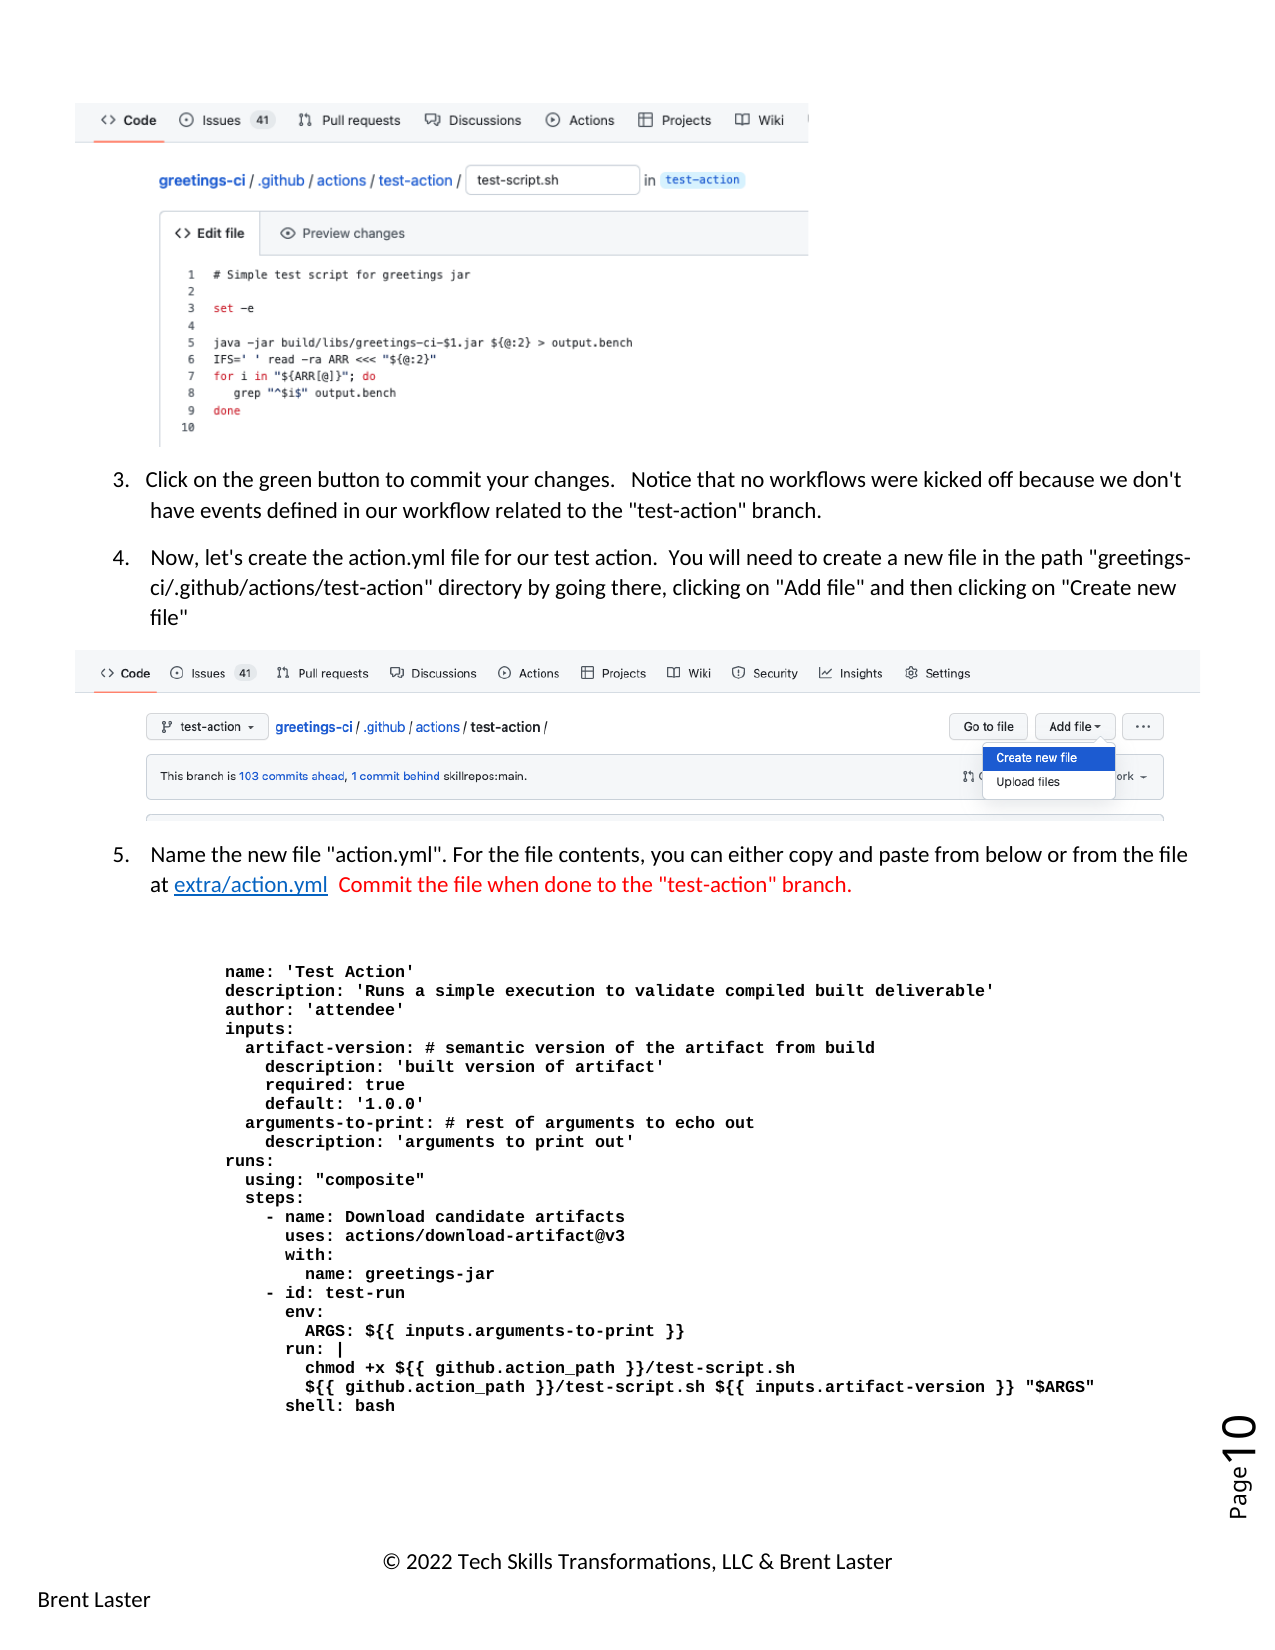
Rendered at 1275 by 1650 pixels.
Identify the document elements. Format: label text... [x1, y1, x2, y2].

text description: 'arguments to print out' [225, 1133, 1200, 1152]
text 5. Name the new file "action.yml". For the file contents, you can either copy and paste from below or from the file at extra/action.yml Commit the file when done to the "test-action" branch. [112, 840, 1200, 898]
text required: true [225, 1077, 1200, 1096]
text default: '1.0.0' [225, 1096, 1200, 1115]
text shell: bash [225, 1397, 1200, 1416]
text run: | [225, 1341, 1200, 1360]
text author: 'attendee' [225, 1002, 1200, 1020]
text name: 'Test Action' [225, 964, 1200, 983]
text inputs: [225, 1020, 1200, 1039]
text - name: Download candidate artifacts [225, 1209, 1200, 1228]
text runs: [225, 1152, 1200, 1171]
text 4. Now, let's create the action.yml file for our test action. You will need to create a new file in the path "greetings-ci/.github/actions/test-action" directory by going there, clicking on "Add file" and then clicking on "Create new file" [112, 543, 1200, 631]
text steps: [225, 1190, 1200, 1209]
text ARGS: ${{ inputs.arguments-to-print }} [225, 1322, 1200, 1341]
text using: "composite" [225, 1171, 1200, 1190]
text uses: actions/download-artifact@v3 [225, 1228, 1200, 1247]
text description: 'built version of artifact' [225, 1058, 1200, 1077]
text ${{ github.action_path }}/test-script.sh ${{ inputs.artifact-version }} "$ARGS" [225, 1379, 1200, 1397]
picture [75, 650, 1200, 821]
text artifact-version: # semantic version of the artifact from build [225, 1039, 1200, 1058]
text name: greetings-jar [225, 1266, 1200, 1284]
text description: 'Runs a simple execution to validate compiled built deliverable' [225, 983, 1200, 1002]
picture [75, 103, 809, 447]
text 3. Click on the green button to commit your changes. Notice that no workflows were kicked off because we don't have events defined in our workflow related to the "test-action" branch. [112, 466, 1200, 524]
text arguments-to-print: # rest of arguments to echo out [225, 1115, 1200, 1133]
text env: [225, 1303, 1200, 1322]
text chmod +x ${{ github.action_path }}/test-script.sh [225, 1360, 1200, 1379]
text with: [225, 1247, 1200, 1266]
text - id: test-run [225, 1284, 1200, 1303]
